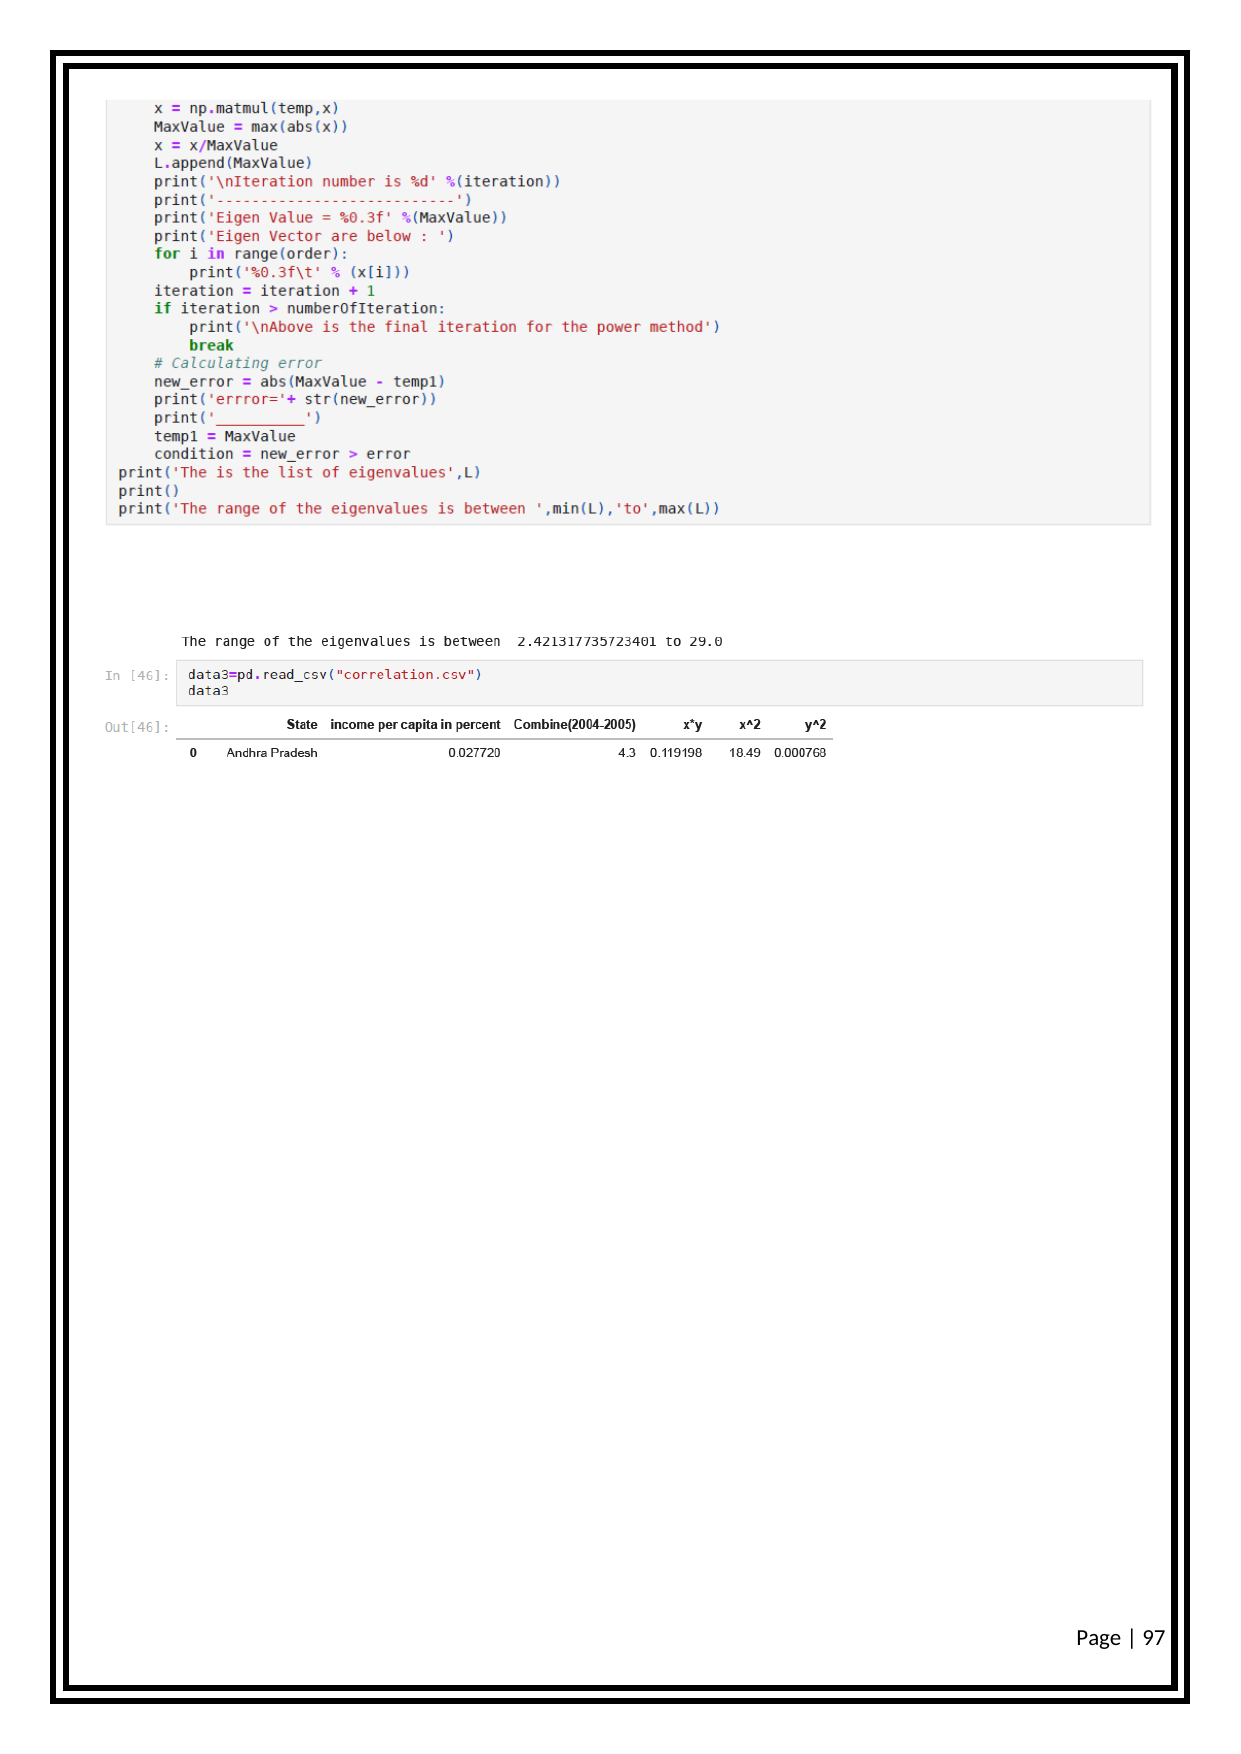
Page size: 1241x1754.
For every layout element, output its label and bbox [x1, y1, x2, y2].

picture [75, 75, 1164, 529]
picture [75, 618, 1164, 772]
